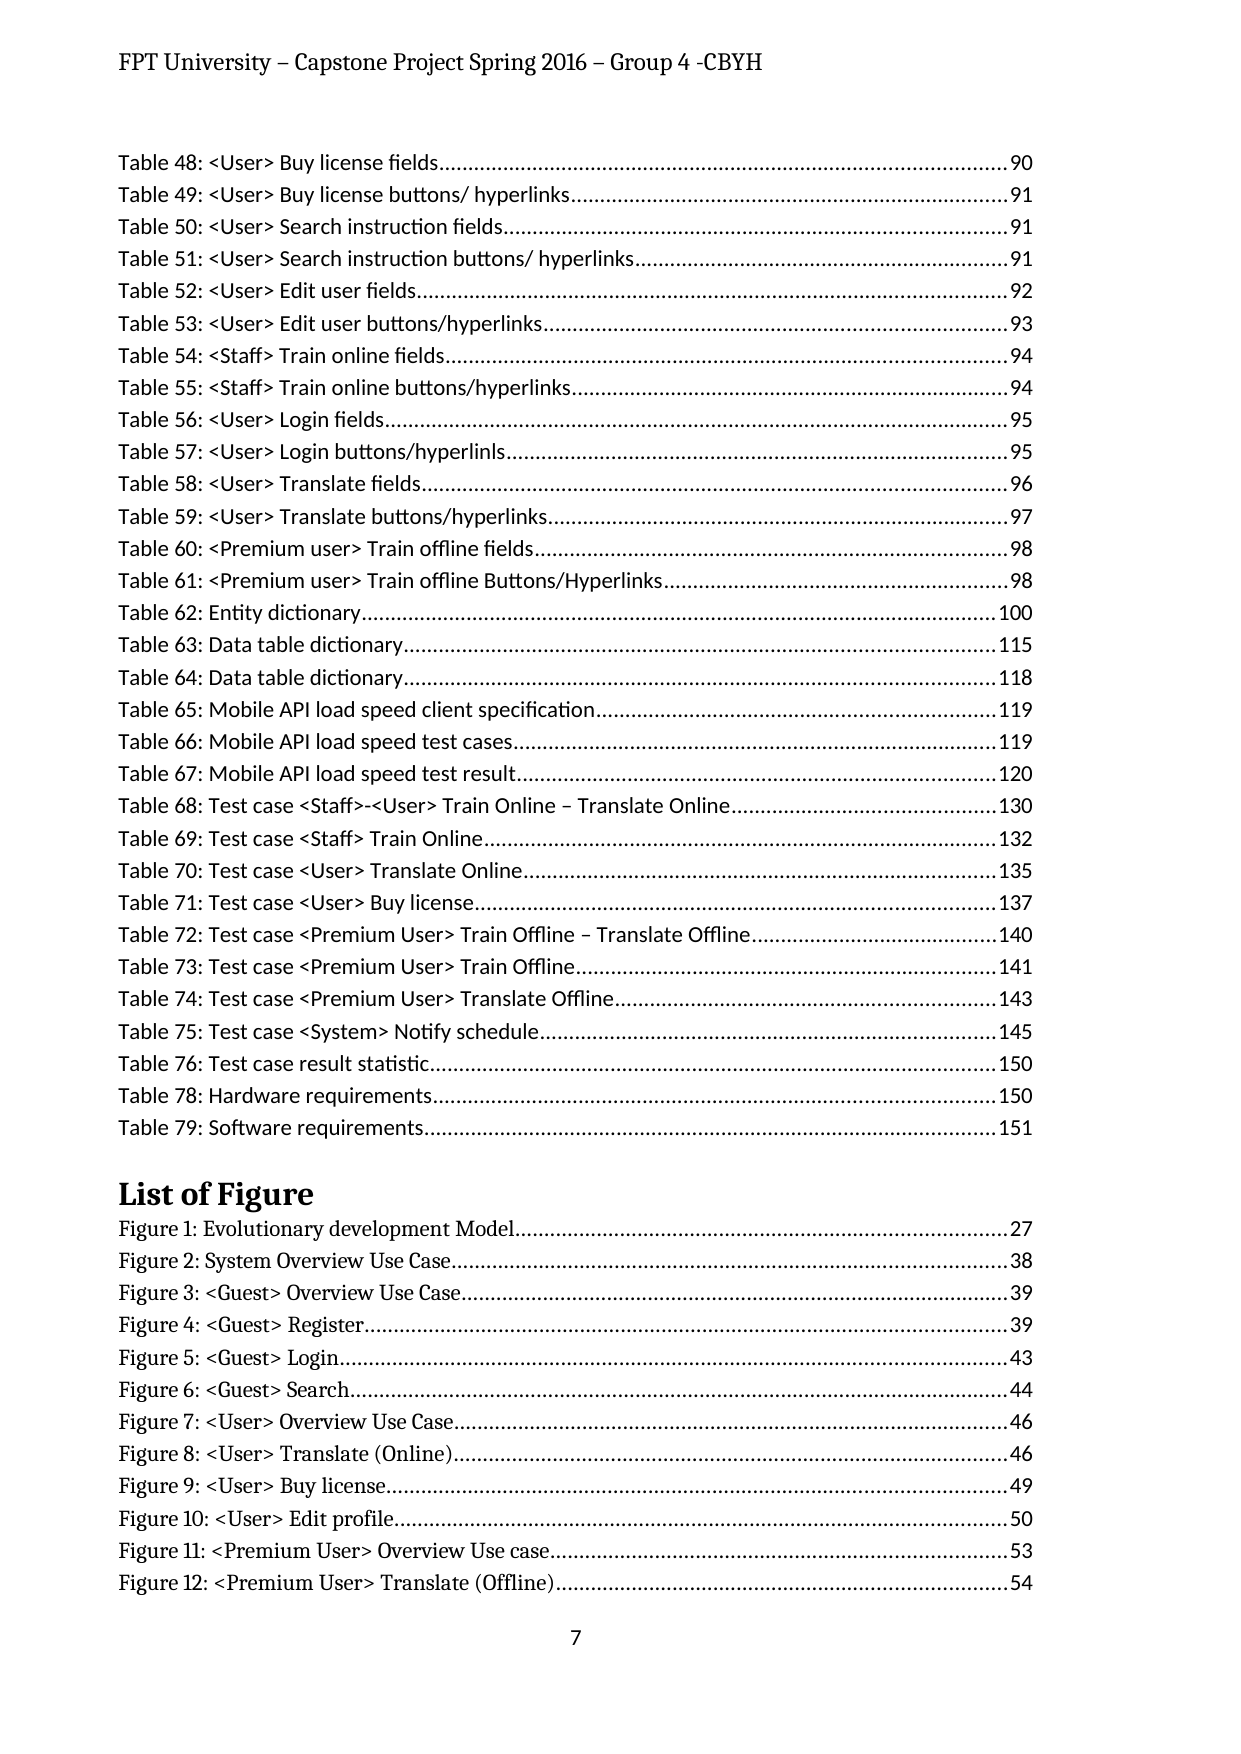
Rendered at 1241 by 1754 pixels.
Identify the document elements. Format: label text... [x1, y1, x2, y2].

text Table 58: <User> Translate fields 96 [118, 469, 1033, 498]
text Figure 2: System Overview Use Case 38 [118, 1246, 1033, 1274]
text Figure 6: <Guest> Search 44 [118, 1375, 1033, 1403]
text Table 64: Data table dictionary 118 [118, 663, 1033, 691]
text Table 55: <Staff> Train online buttons/hyperlinks 94 [118, 373, 1033, 401]
text Table 78: Hardware requirements 150 [118, 1081, 1033, 1109]
text Table 74: Test case <Premium User> Translate Offline 143 [118, 984, 1033, 1013]
text Figure 8: <User> Translate (Online) 46 [118, 1439, 1033, 1467]
text Table 59: <User> Translate buttons/hyperlinks 97 [118, 502, 1033, 530]
text Table 52: <User> Edit user fields 92 [118, 276, 1033, 304]
text Table 72: Test case <Premium User> Train Offline – Translate Offline 140 [118, 920, 1033, 948]
subtitle List of Figure [118, 1176, 1033, 1214]
text Figure 7: <User> Overview Use Case 46 [118, 1407, 1033, 1435]
text Table 49: <User> Buy license buttons/ hyperlinks 91 [118, 180, 1033, 208]
text Table 79: Software requirements 151 [118, 1113, 1033, 1141]
text Table 61: <Premium user> Train offline Buttons/Hyperlinks 98 [118, 566, 1033, 594]
text Table 48: <User> Buy license fields 90 [118, 148, 1033, 176]
text Table 60: <Premium user> Train offline fields 98 [118, 534, 1033, 562]
text Figure 11: <Premium User> Overview Use case 53 [118, 1536, 1033, 1564]
text Table 56: <User> Login fields 95 [118, 405, 1033, 433]
text Table 66: Mobile API load speed test cases 119 [118, 727, 1033, 755]
text Figure 4: <Guest> Register 39 [118, 1311, 1033, 1339]
text Table 53: <User> Edit user buttons/hyperlinks 93 [118, 309, 1033, 337]
text Figure 12: <Premium User> Translate (Offline) 54 [118, 1568, 1033, 1596]
text Table 67: Mobile API load speed test result 120 [118, 759, 1033, 787]
text Table 57: <User> Login buttons/hyperlinls 95 [118, 437, 1033, 465]
text Table 51: <User> Search instruction buttons/ hyperlinks 91 [118, 244, 1033, 272]
text Table 69: Test case <Staff> Train Online 132 [118, 824, 1033, 852]
text Table 62: Entity dictionary 100 [118, 598, 1033, 626]
text Table 63: Data table dictionary 115 [118, 631, 1033, 658]
text Figure 9: <User> Buy license 49 [118, 1472, 1033, 1499]
text Figure 5: <Guest> Login 43 [118, 1343, 1033, 1371]
text Table 76: Test case result statistic 150 [118, 1049, 1033, 1077]
text Table 75: Test case <System> Notify schedule 145 [118, 1017, 1033, 1045]
text Table 54: <Staff> Train online fields 94 [118, 341, 1033, 369]
text Table 73: Test case <Premium User> Train Offline 141 [118, 952, 1033, 980]
text Table 65: Mobile API load speed client specification 119 [118, 695, 1033, 723]
text Table 71: Test case <User> Buy license 137 [118, 888, 1033, 916]
text Figure 1: Evolutionary development Model 27 [118, 1214, 1033, 1242]
text Table 68: Test case <Staff>-<User> Train Online – Translate Online 130 [118, 791, 1033, 819]
text Figure 3: <Guest> Overview Use Case 39 [118, 1278, 1033, 1306]
text Table 70: Test case <User> Translate Online 135 [118, 856, 1033, 884]
text Table 50: <User> Search instruction fields 91 [118, 212, 1033, 240]
text Figure 10: <User> Edit profile 50 [118, 1504, 1033, 1532]
